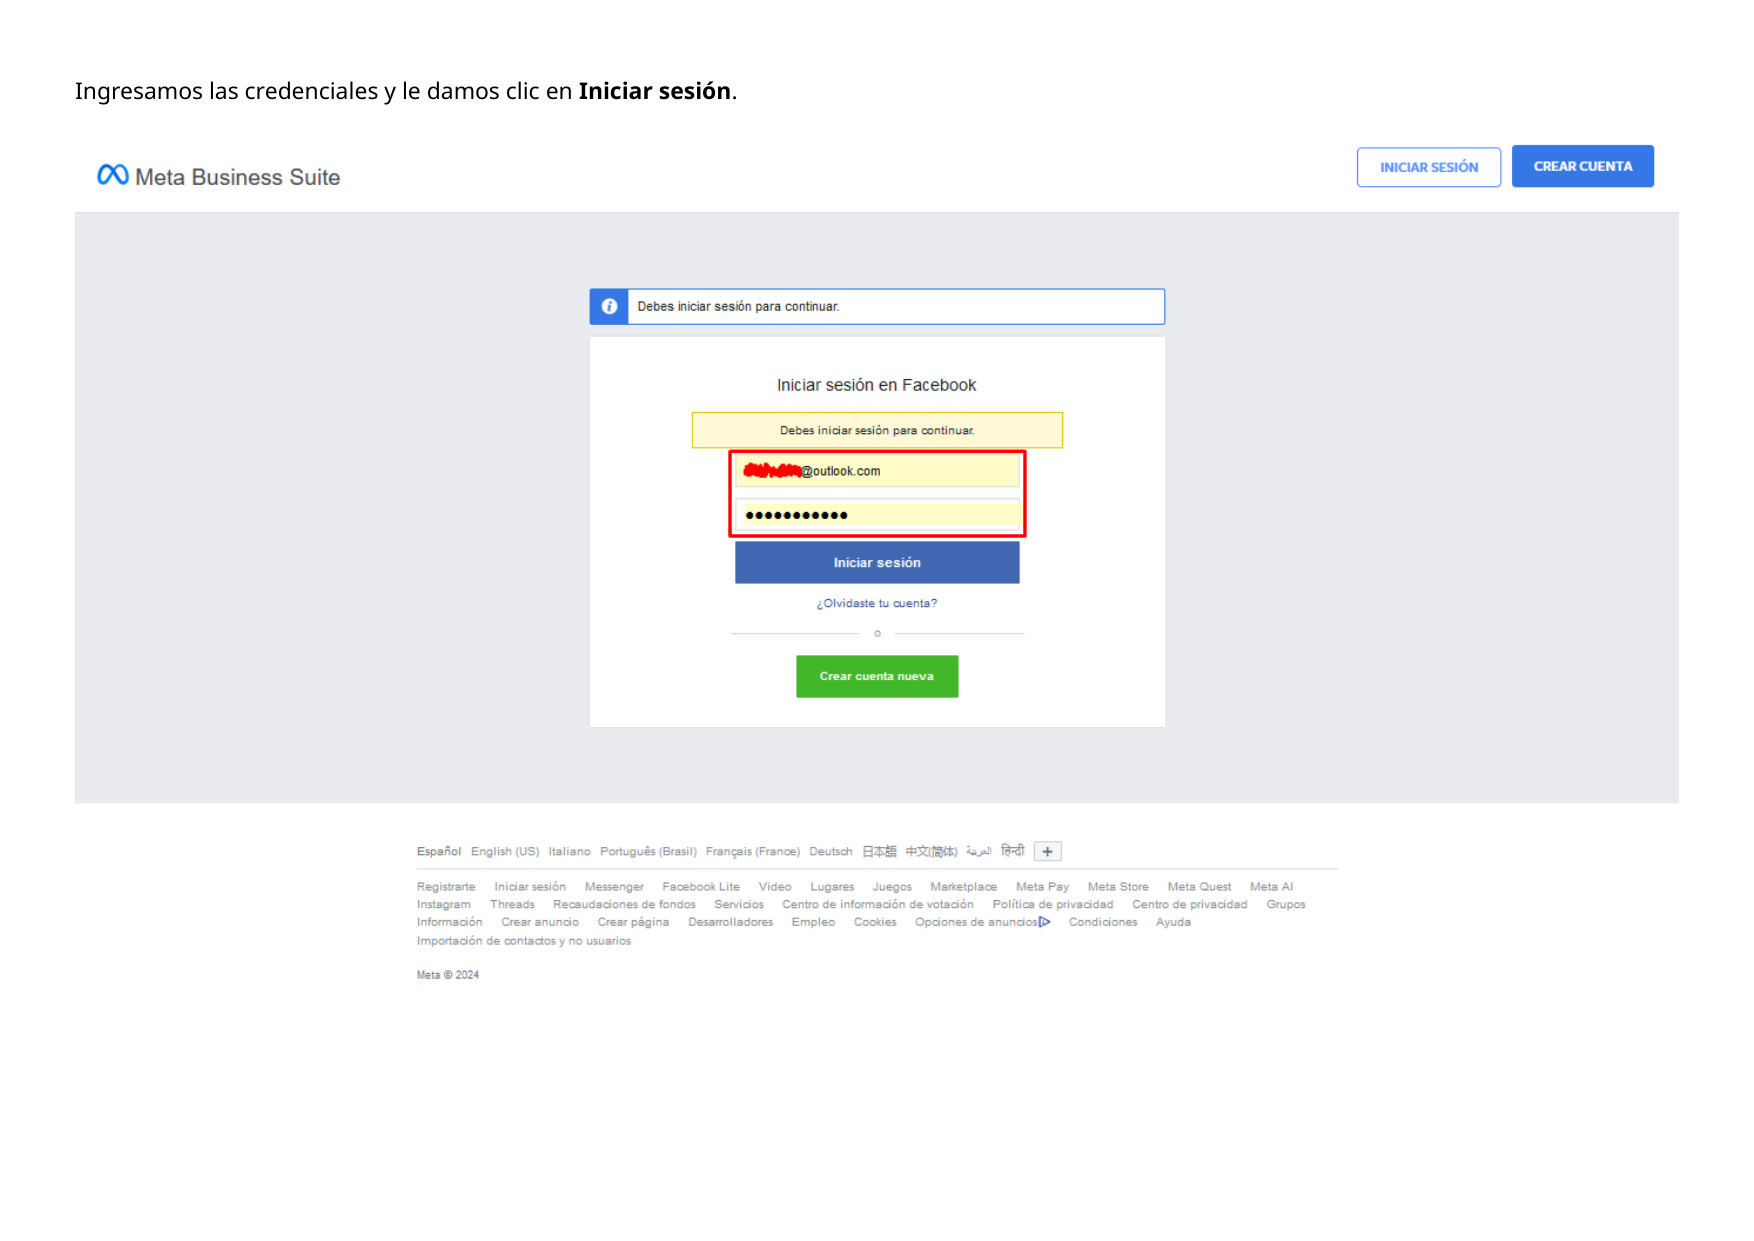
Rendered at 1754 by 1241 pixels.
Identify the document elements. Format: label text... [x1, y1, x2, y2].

text Ingresamos las credenciales y le damos clic en Iniciar sesión. [75, 75, 1679, 106]
picture [75, 138, 1679, 1040]
